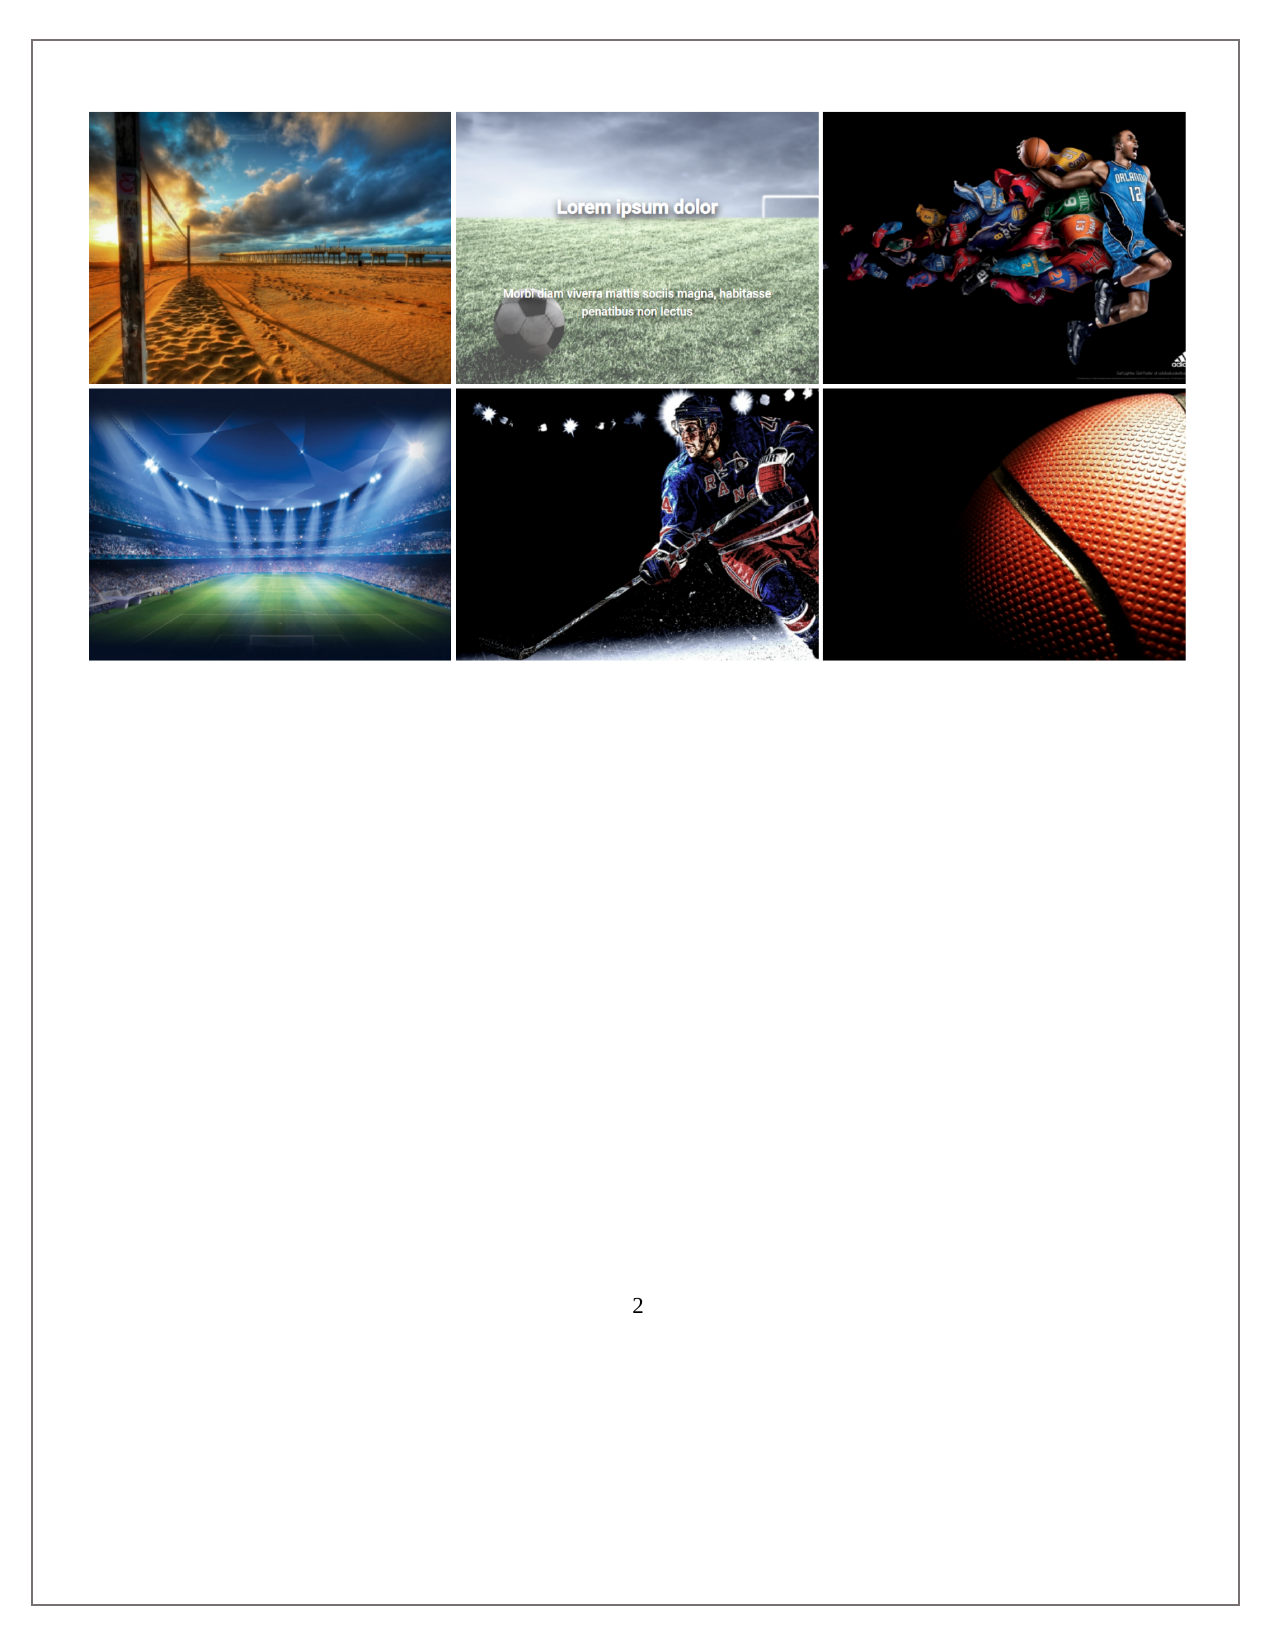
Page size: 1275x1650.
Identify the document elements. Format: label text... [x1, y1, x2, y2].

text 2 [112, 1292, 1163, 1318]
picture [75, 111, 1193, 661]
